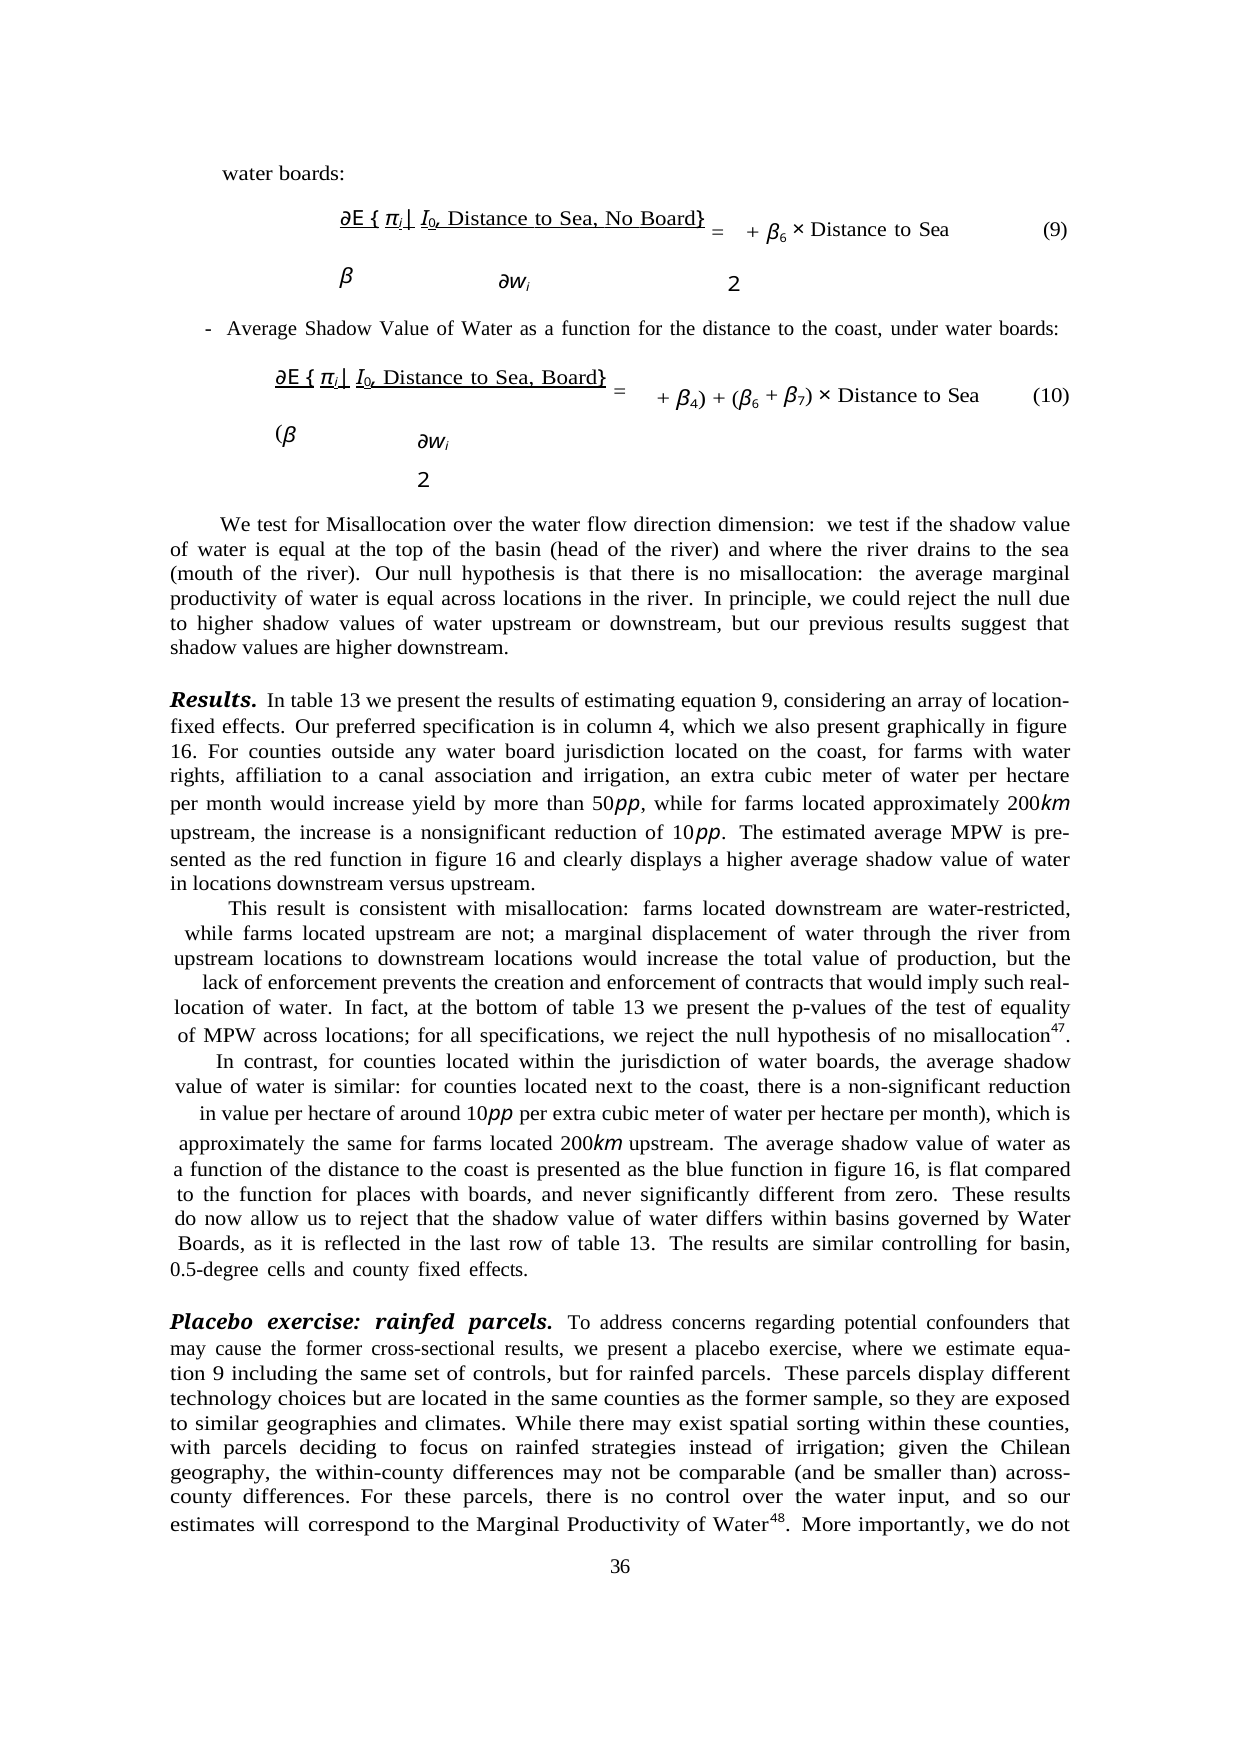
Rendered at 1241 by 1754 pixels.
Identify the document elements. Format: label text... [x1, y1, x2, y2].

text ∂wi 2 [498, 274, 740, 292]
text 16. For counties outside any water board jurisdiction located on the coast, for farms with water rights, affiliation to a canal association and irrigation, an extra cubic meter of water per hectare per month would increase yield by more than 50pp, while for farms located approximately 200km upstream, the increase is a nonsignificant reduction of 10pp. The estimated average MPW is pre- sented as the red function in figure 16 and clearly displays a higher average shadow value of water in locations downstream versus upstream. [170, 739, 1071, 895]
text This result is consistent with misallocation: farms located downstream are water-restricted, while farms located upstream are not; a marginal displacement of water through the river from upstream locations to downstream locations would increase the total value of production, but the lack of enforcement prevents the creation and enforcement of contracts that would imply such real- location of water. In fact, at the bottom of table 13 we present the p-values of the test of equality of MPW across locations; for all specifications, we reject the null hypothesis of no misallocation47. In contrast, for counties located within the jurisdiction of water boards, the average shadow value of water is similar: for counties located next to the coast, there is a non-significant reduction in value per hectare of around 10pp per extra cubic meter of water per hectare per month), which is approximately the same for farms located 200km upstream. The average shadow value of water as a function of the distance to the coast is presented as the blue function in figure 16, is flat compared to the function for places with boards, and never significantly different from zero. These results do now allow us to reject that the shadow value of water differs within basins governed by Water Boards, as it is reflected in the last row of table 13. The results are similar controlling for basin, [170, 896, 1071, 1255]
text - Average Shadow Value of Water as a function for the distance to the coast, under water boards: [204, 316, 1123, 340]
text ∂E { πi| I0, Distance to Sea, Board} = (β [275, 352, 651, 434]
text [170, 1307, 1071, 1538]
text + β4) + (β6 [656, 383, 760, 412]
text × Distance to Sea (9) [792, 214, 1123, 243]
text + β6 [746, 217, 787, 246]
text + β7) × Distance to Sea (10) [765, 380, 1123, 408]
text water boards: [222, 161, 740, 185]
text ∂E { πi| I0, Distance to Sea, No Board} = β [339, 192, 740, 274]
text 0.5-degree cells and county fixed effects. [170, 1257, 1123, 1281]
text We test for Misallocation over the water flow direction dimension: we test if the shadow value of water is equal at the top of the basin (head of the river) and where the river drains to the sea (mouth of the river). Our null hypothesis is that there is no misallocation: the average marginal productivity of water is equal across locations in the river. In principle, we could reject the null due to higher shadow values of water upstream or downstream, but our previous results suggest that shadow values are higher downstream. [170, 512, 1071, 659]
text Results. In table 13 we present the results of estimating equation 9, considering an array of location- fixed effects. Our preferred specification is in column 4, which we also present graphically in figure [170, 685, 1071, 738]
text ∂wi 2 [417, 434, 651, 488]
